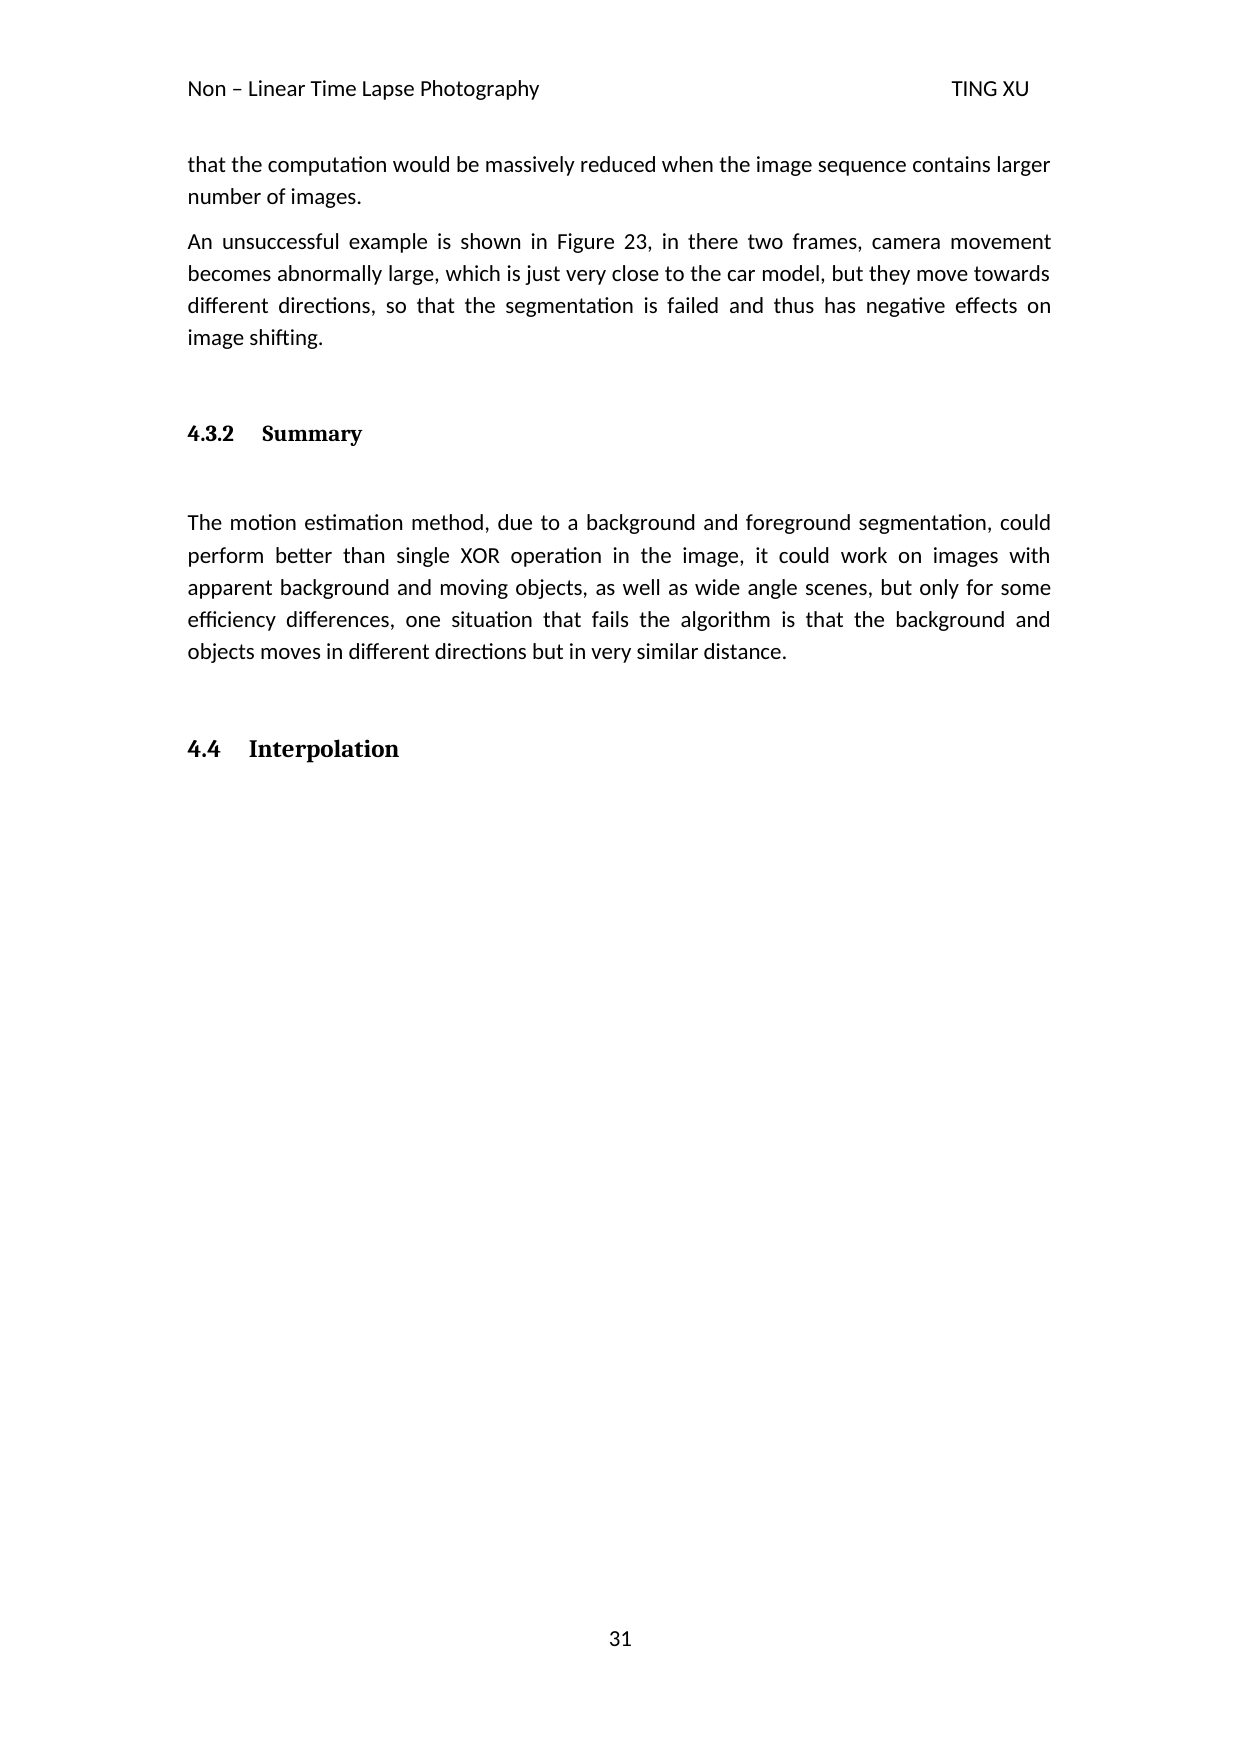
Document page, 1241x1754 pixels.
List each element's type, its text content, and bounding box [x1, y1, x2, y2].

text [187, 150, 1053, 210]
subtitle Interpolation [187, 735, 1053, 764]
text An unsuccessful example is shown in Figure 23, in there two frames, camera movement becomes abnormally large, which is just very close to the car model, but they move towards different directions, so that the segmentation is failed and thus has negative effects on image shifting. [187, 227, 1053, 351]
text The motion estimation method, due to a background and foreground segmentation, could perform better than single XOR operation in the image, it could work on images with apparent background and moving objects, as well as wide angle scenes, but only for some efficiency differences, one situation that fails the algorithm is that the background and objects moves in different directions but in very similar distance. [187, 508, 1053, 665]
subtitle Summary [187, 421, 1053, 447]
